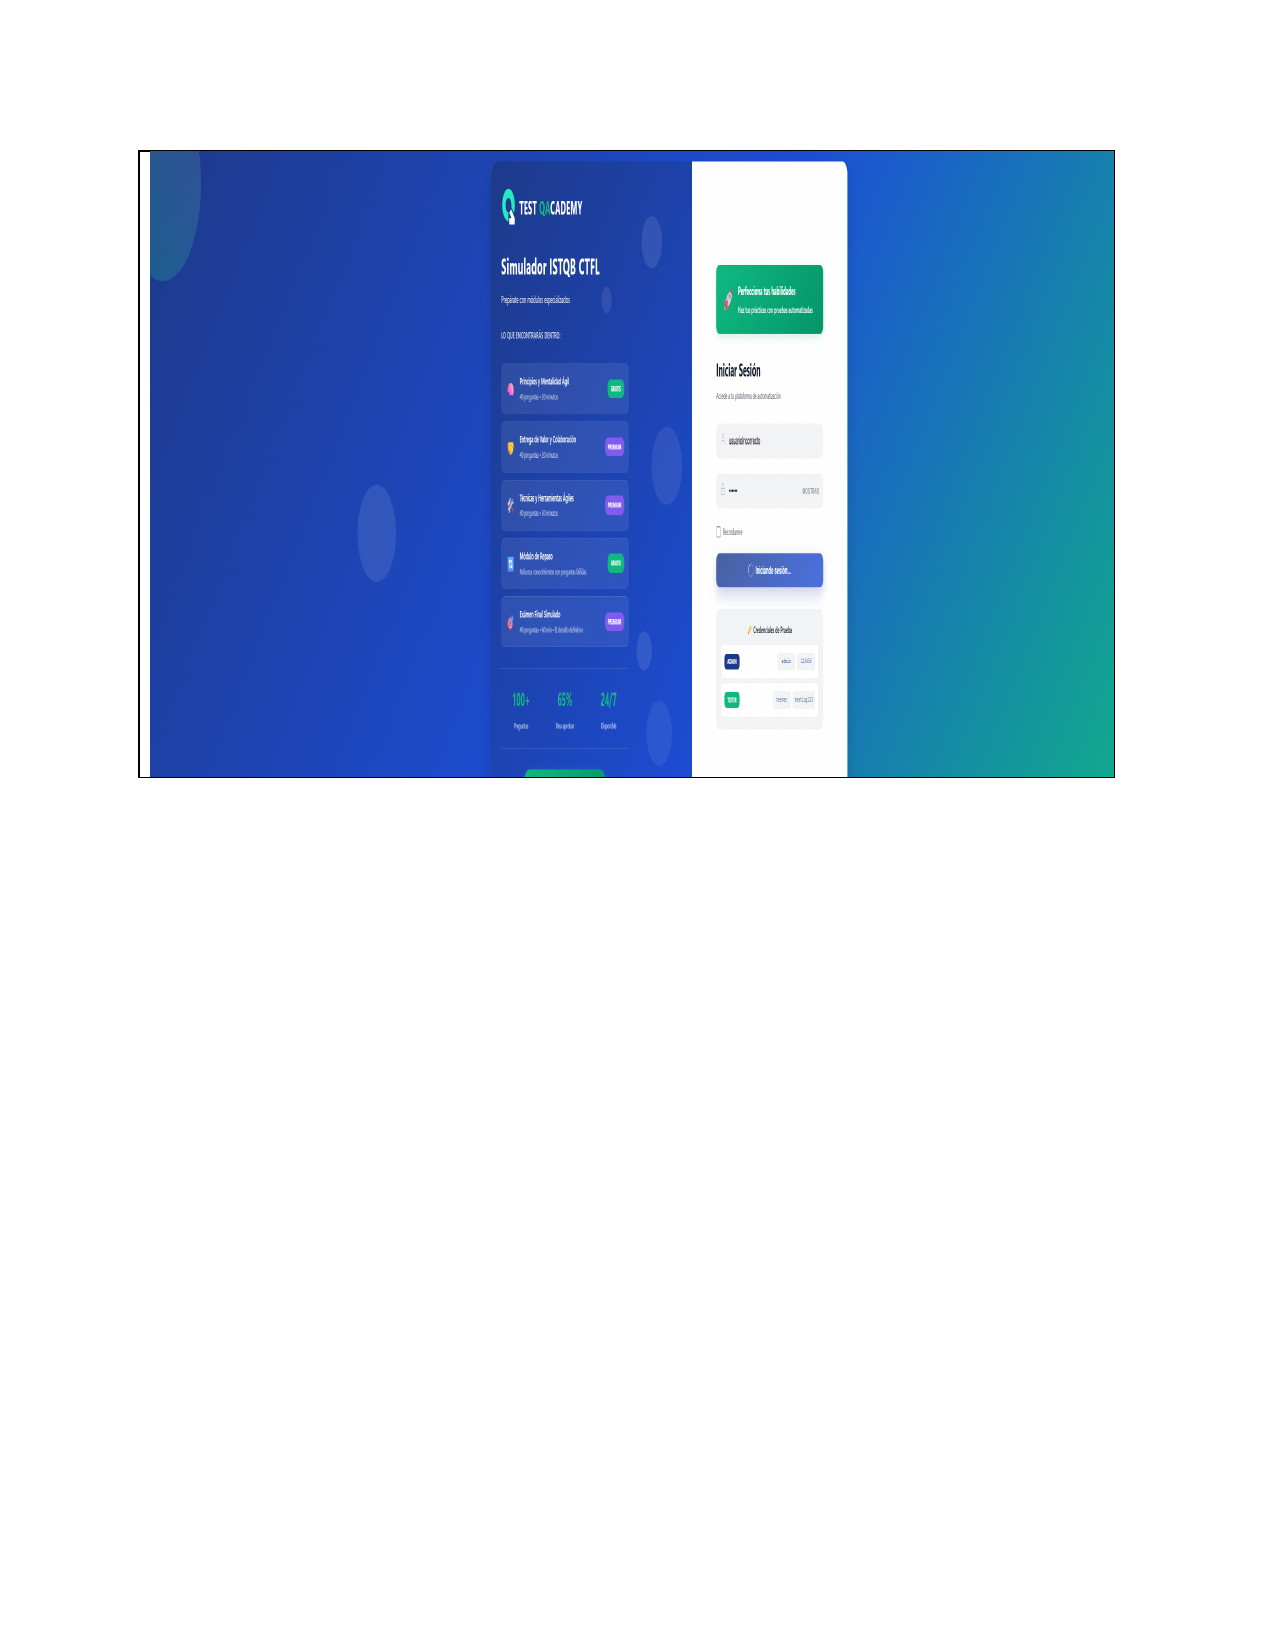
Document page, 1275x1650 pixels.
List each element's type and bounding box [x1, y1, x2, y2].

picture [150, 151, 1114, 777]
table_cell [140, 152, 150, 777]
